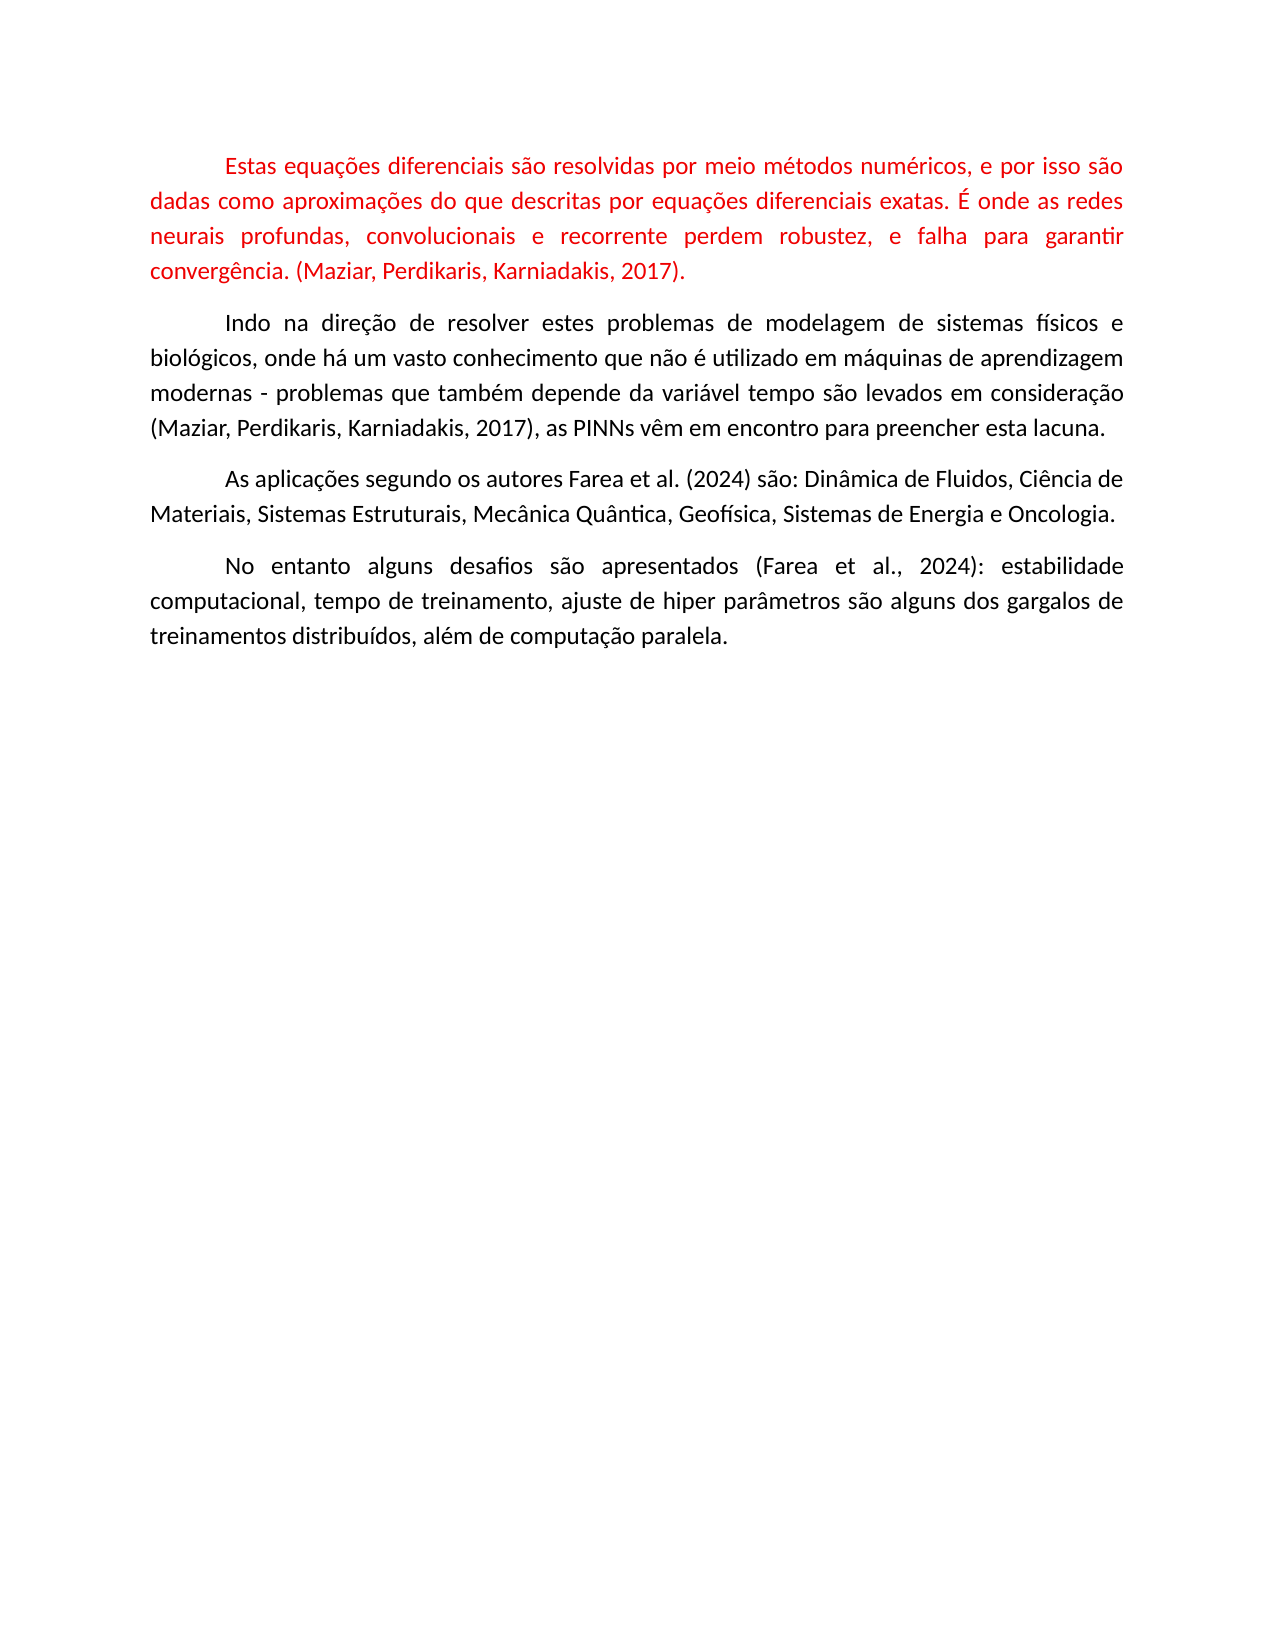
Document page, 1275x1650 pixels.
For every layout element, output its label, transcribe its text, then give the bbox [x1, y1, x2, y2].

text As aplicações segundo os autores Farea et al. (2024) são: Dinâmica de Fluidos, Ciência de Materiais, Sistemas Estruturais, Mecânica Quântica, Geofísica, Sistemas de Energia e Oncologia. [150, 463, 1125, 529]
text Estas equações diferenciais são resolvidas por meio métodos numéricos, e por isso são dadas como aproximações do que descritas por equações diferenciais exatas. É onde as redes neurais profundas, convolucionais e recorrente perdem robustez, e falha para garantir convergência. (Maziar, Perdikaris, Karniadakis, 2017). [150, 150, 1125, 286]
text Indo na direção de resolver estes problemas de modelagem de sistemas físicos e biológicos, onde há um vasto conhecimento que não é utilizado em máquinas de aprendizagem modernas - problemas que também depende da variável tempo são levados em consideração (Maziar, Perdikaris, Karniadakis, 2017), as PINNs vêm em encontro para preencher esta lacuna. [150, 307, 1125, 442]
text No entanto alguns desafios são apresentados (Farea et al., 2024): estabilidade computacional, tempo de treinamento, ajuste de hiper parâmetros são alguns dos gargalos de treinamentos distribuídos, além de computação paralela. [150, 550, 1125, 651]
